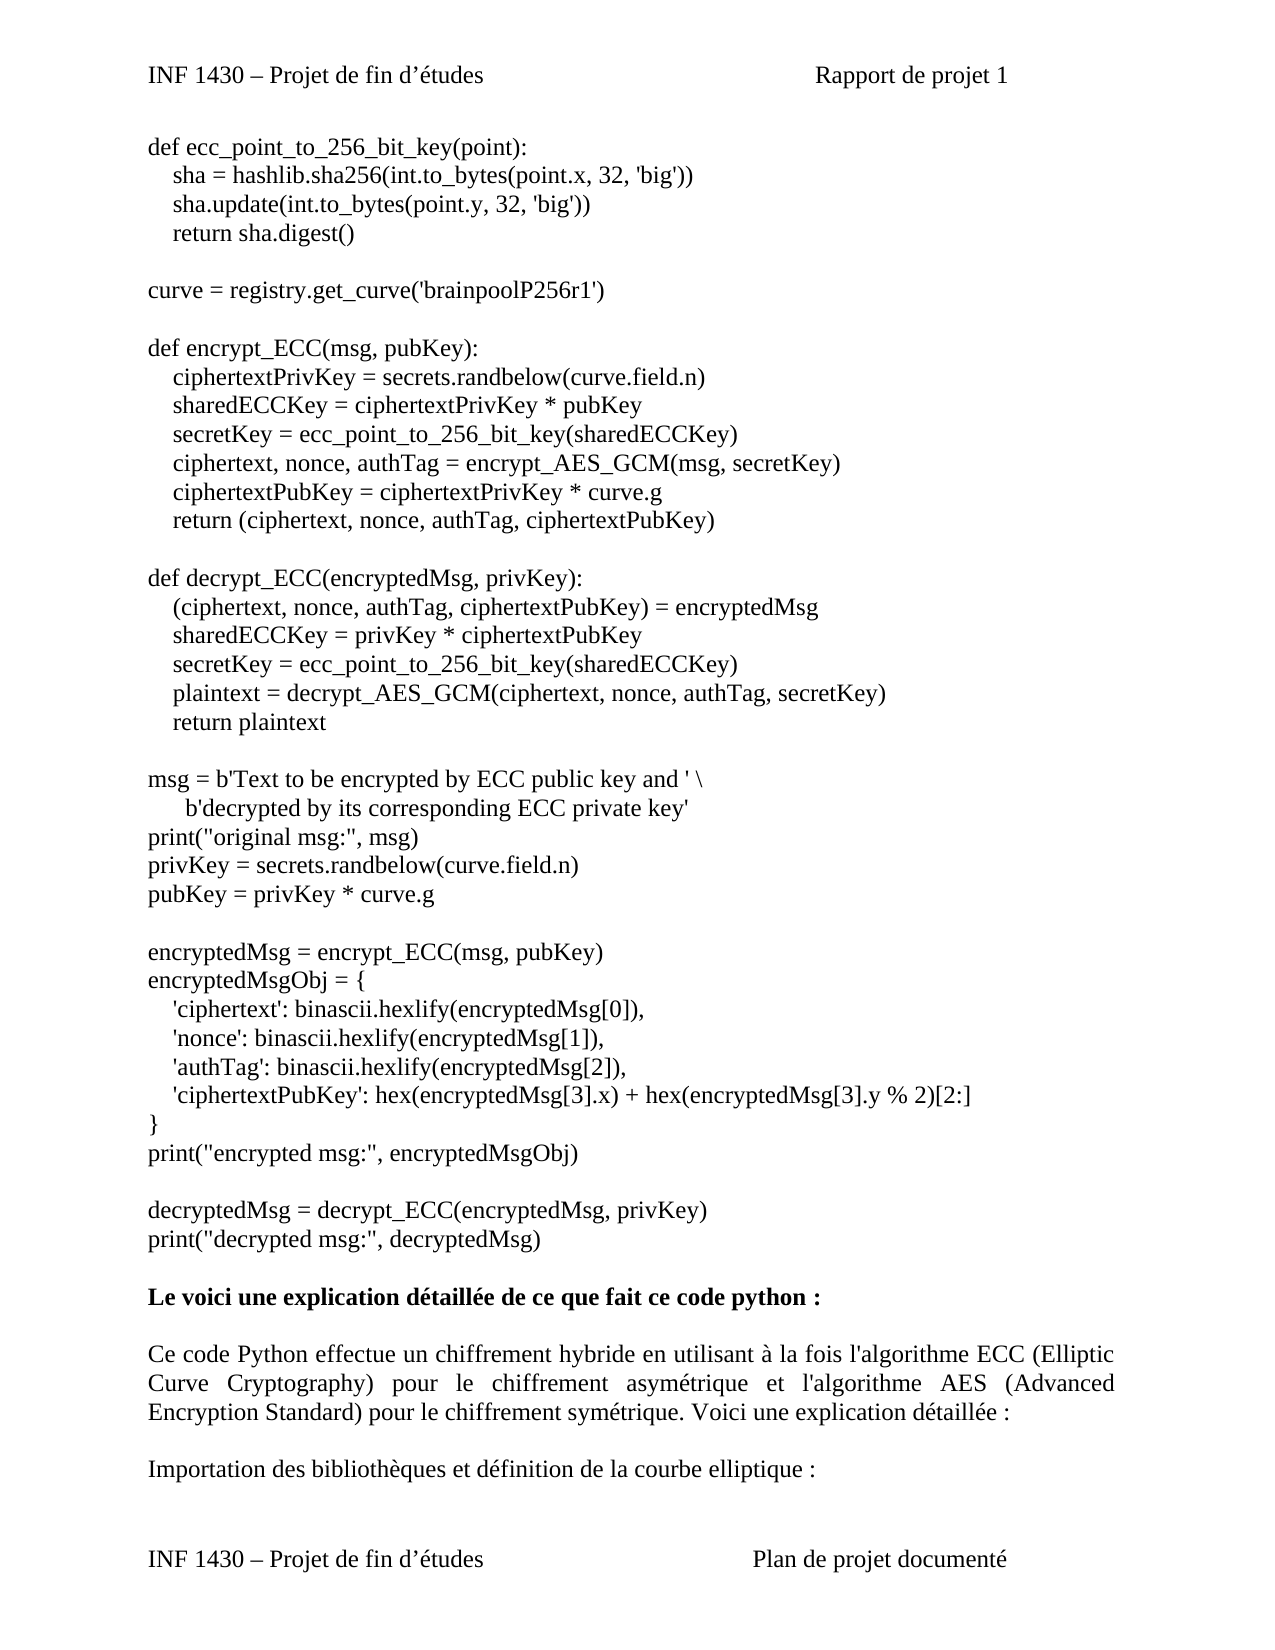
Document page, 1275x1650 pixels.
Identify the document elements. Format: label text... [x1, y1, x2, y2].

text Importation des bibliothèques et définition de la courbe elliptique : [148, 1454, 1116, 1483]
text encryptedMsgObj = { [148, 966, 1116, 994]
text secretKey = ecc_point_to_256_bit_key(sharedECCKey) [148, 419, 1116, 448]
text ciphertext, nonce, authTag = encrypt_AES_GCM(msg, secretKey) [148, 448, 1116, 477]
text plaintext = decrypt_AES_GCM(ciphertext, nonce, authTag, secretKey) [148, 678, 1116, 707]
text print("encrypted msg:", encryptedMsgObj) [148, 1138, 1116, 1167]
text secretKey = ecc_point_to_256_bit_key(sharedECCKey) [148, 649, 1116, 678]
text return plaintext [148, 707, 1116, 736]
text 'authTag': binascii.hexlify(encryptedMsg[2]), [148, 1052, 1116, 1081]
text sharedECCKey = ciphertextPrivKey * pubKey [148, 391, 1116, 419]
text return (ciphertext, nonce, authTag, ciphertextPubKey) [148, 506, 1116, 534]
text sha = hashlib.sha256(int.to_bytes(point.x, 32, 'big')) [148, 161, 1116, 189]
text print("decrypted msg:", decryptedMsg) [148, 1224, 1116, 1253]
text privKey = secrets.randbelow(curve.field.n) [148, 851, 1116, 879]
text def encrypt_ECC(msg, pubKey): [148, 333, 1116, 362]
text return sha.digest() [148, 218, 1116, 247]
text 'ciphertextPubKey': hex(encryptedMsg[3].x) + hex(encryptedMsg[3].y % 2)[2:] [148, 1081, 1116, 1109]
text encryptedMsg = encrypt_ECC(msg, pubKey) [148, 937, 1116, 966]
text decryptedMsg = decrypt_ECC(encryptedMsg, privKey) [148, 1196, 1116, 1224]
text 'ciphertext': binascii.hexlify(encryptedMsg[0]), [148, 994, 1116, 1023]
text sha.update(int.to_bytes(point.y, 32, 'big')) [148, 189, 1116, 218]
text 'nonce': binascii.hexlify(encryptedMsg[1]), [148, 1023, 1116, 1052]
text sharedECCKey = privKey * ciphertextPubKey [148, 621, 1116, 649]
text ciphertextPubKey = ciphertextPrivKey * curve.g [148, 477, 1116, 506]
text ciphertextPrivKey = secrets.randbelow(curve.field.n) [148, 362, 1116, 391]
text Ce code Python effectue un chiffrement hybride en utilisant à la fois l'algorithme ECC (Elliptic Curve Cryptography) pour le chiffrement asymétrique et l'algorithme AES (Advanced Encryption Standard) pour le chiffrement symétrique. Voici une explication détaillée : [148, 1339, 1116, 1426]
text def ecc_point_to_256_bit_key(point): [148, 132, 1116, 161]
text Le voici une explication détaillée de ce que fait ce code python : [148, 1282, 1116, 1311]
text curve = registry.get_curve('brainpoolP256r1') [148, 276, 1116, 304]
text msg = b'Text to be encrypted by ECC public key and ' \ [148, 764, 1116, 793]
text b'decrypted by its corresponding ECC private key' [148, 793, 1116, 822]
text print("original msg:", msg) [148, 822, 1116, 851]
text def decrypt_ECC(encryptedMsg, privKey): [148, 563, 1116, 592]
text } [148, 1109, 1116, 1138]
text pubKey = privKey * curve.g [148, 879, 1116, 908]
text (ciphertext, nonce, authTag, ciphertextPubKey) = encryptedMsg [148, 592, 1116, 621]
